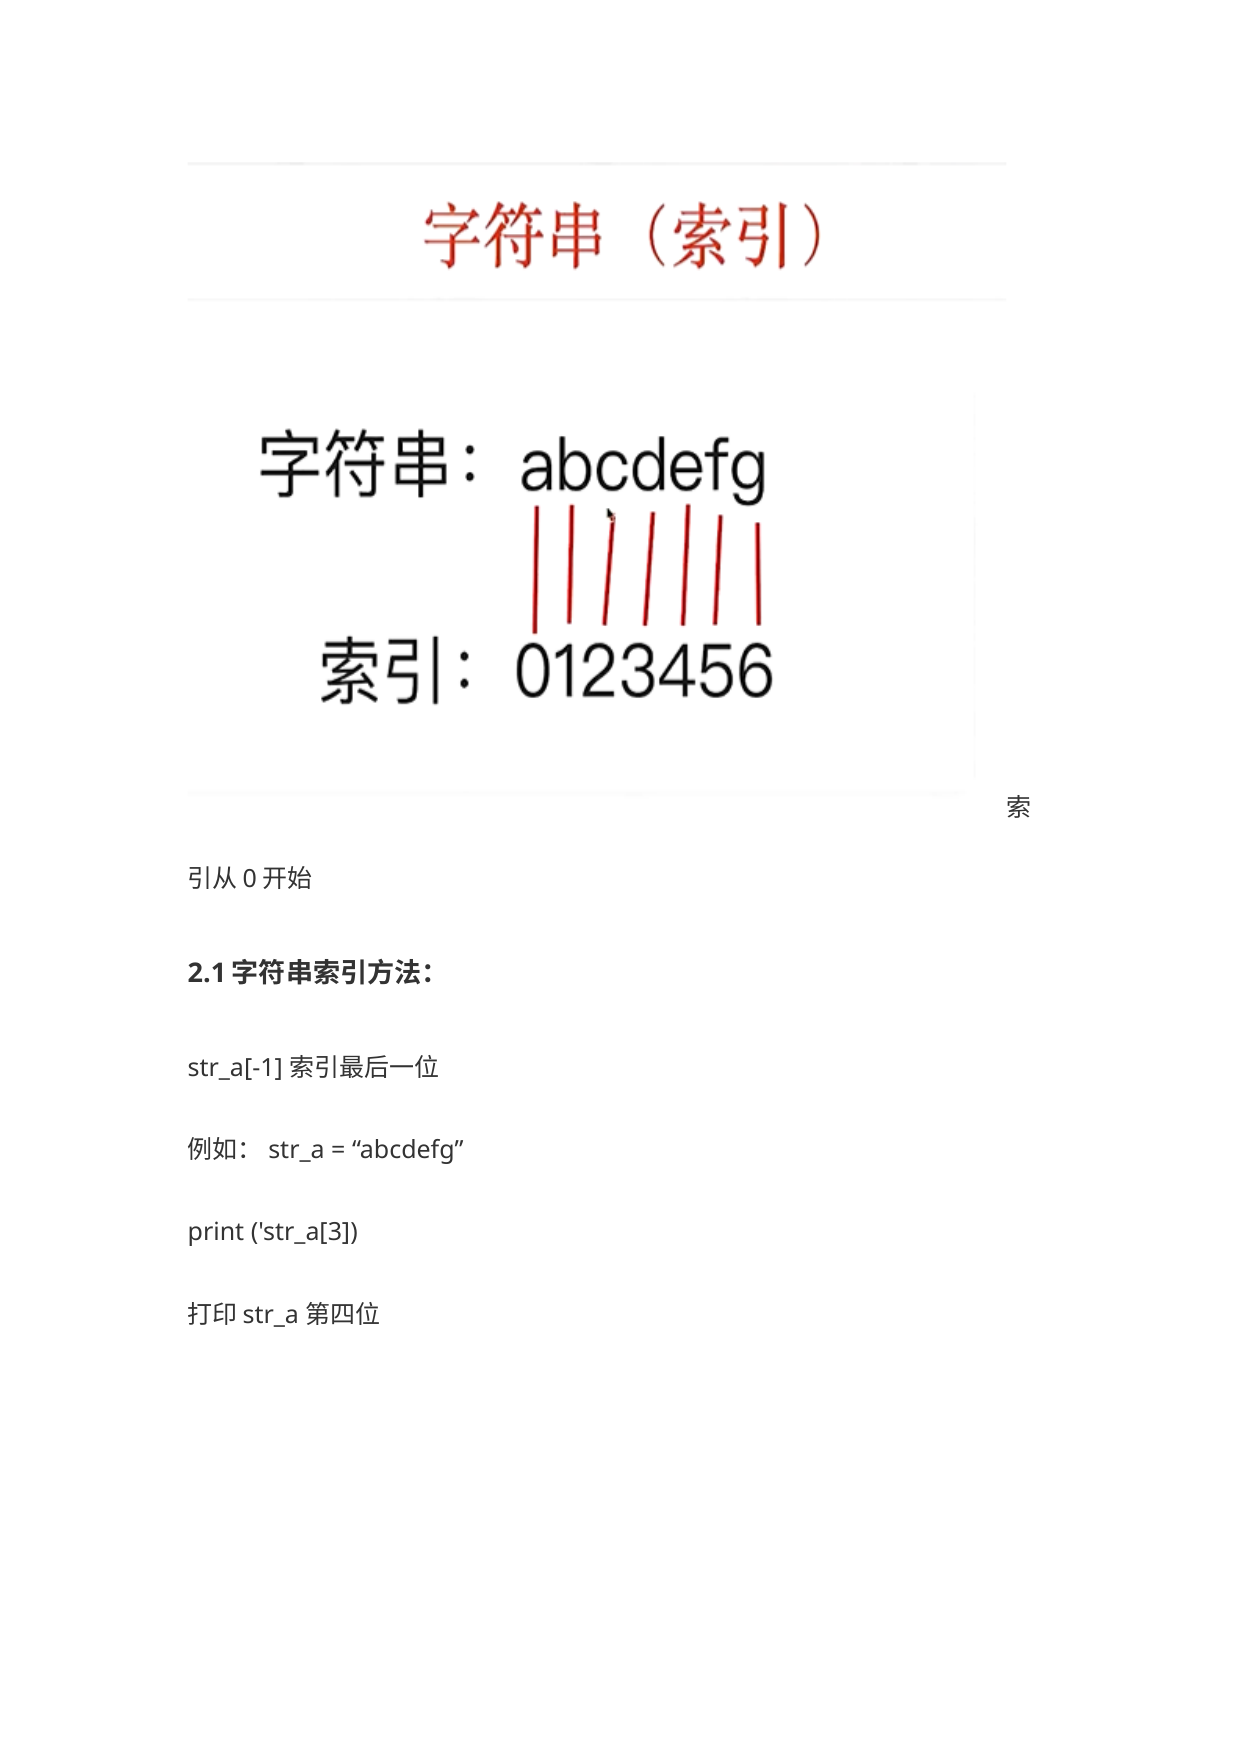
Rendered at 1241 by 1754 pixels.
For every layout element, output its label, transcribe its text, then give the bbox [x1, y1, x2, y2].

subtitle 2.1字符串索引方法： [187, 939, 1053, 1004]
text print ('str_a[3]) [187, 1198, 1053, 1263]
text str_a[-1] 索引最后一位 [187, 1033, 1053, 1098]
picture [187, 162, 1007, 817]
text 例如： str_a = “abcdefg” [187, 1115, 1053, 1180]
text 打印str_a 第四位 [187, 1280, 1053, 1345]
